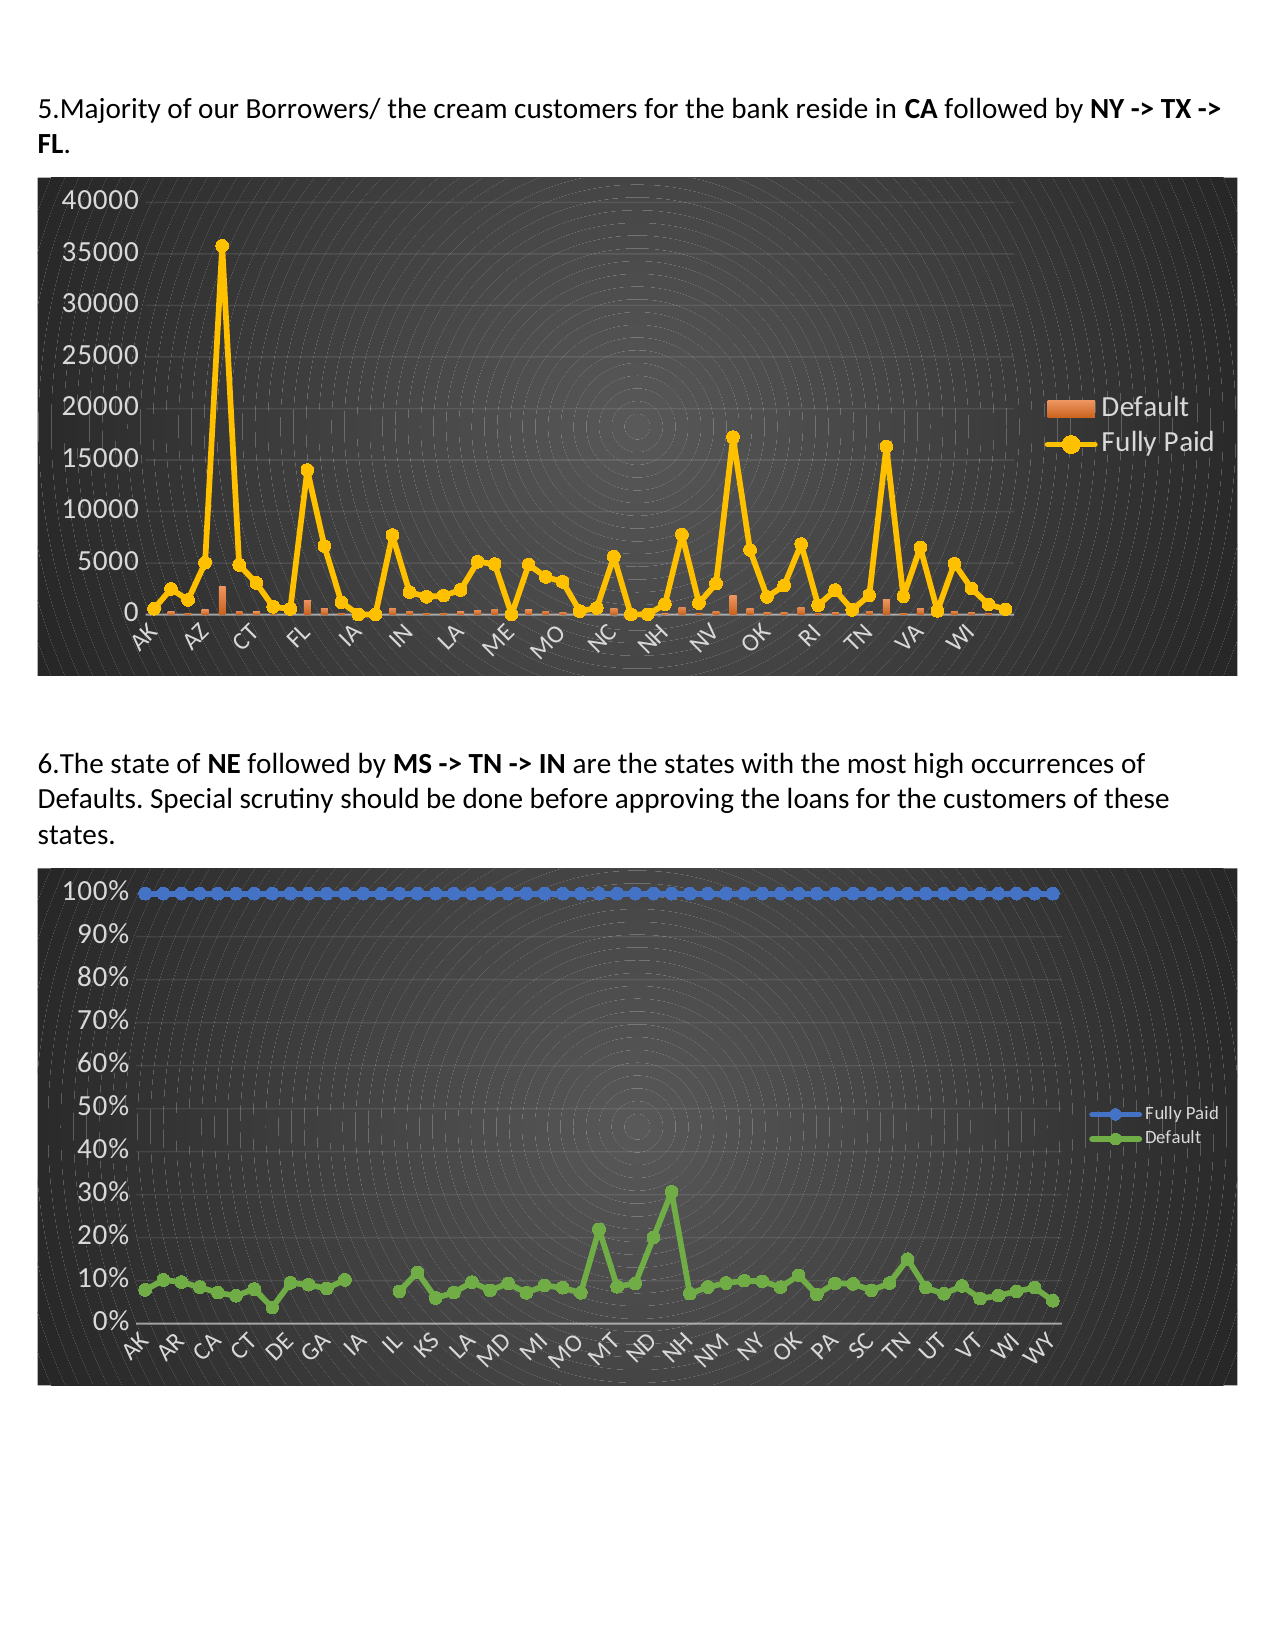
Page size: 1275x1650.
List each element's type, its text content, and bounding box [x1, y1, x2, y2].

text 5.Majority of our Borrowers/ the cream customers for the bank reside in CA followed by NY -> TX -> FL. [71, 90, 1237, 161]
text 6.The state of NE followed by MS -> TN -> IN are the states with the most high occurrences of Defaults. Special scrutiny should be done before approving the loans for the customers of these states. [116, 745, 1237, 852]
